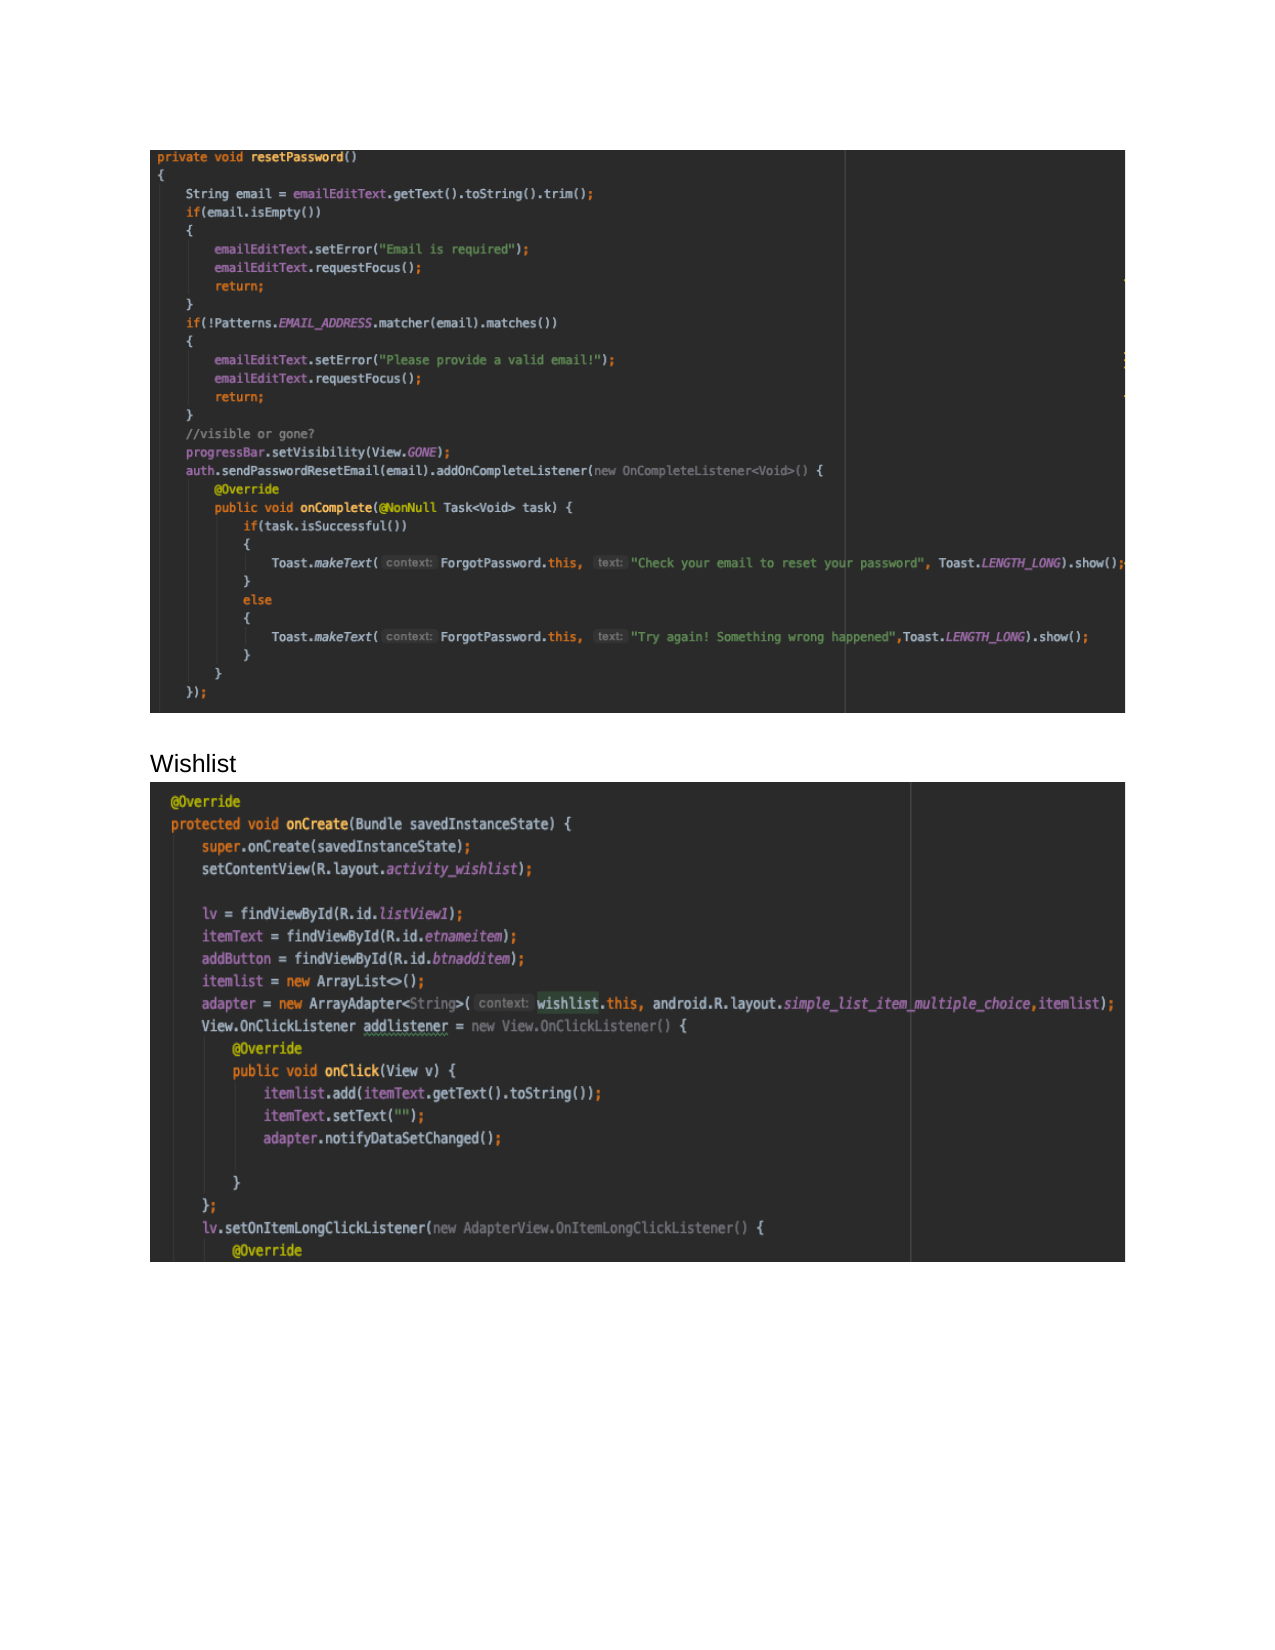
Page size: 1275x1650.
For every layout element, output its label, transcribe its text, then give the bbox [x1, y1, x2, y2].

picture [150, 150, 1125, 713]
picture [150, 782, 1125, 1262]
text Wishlist [150, 749, 1125, 778]
